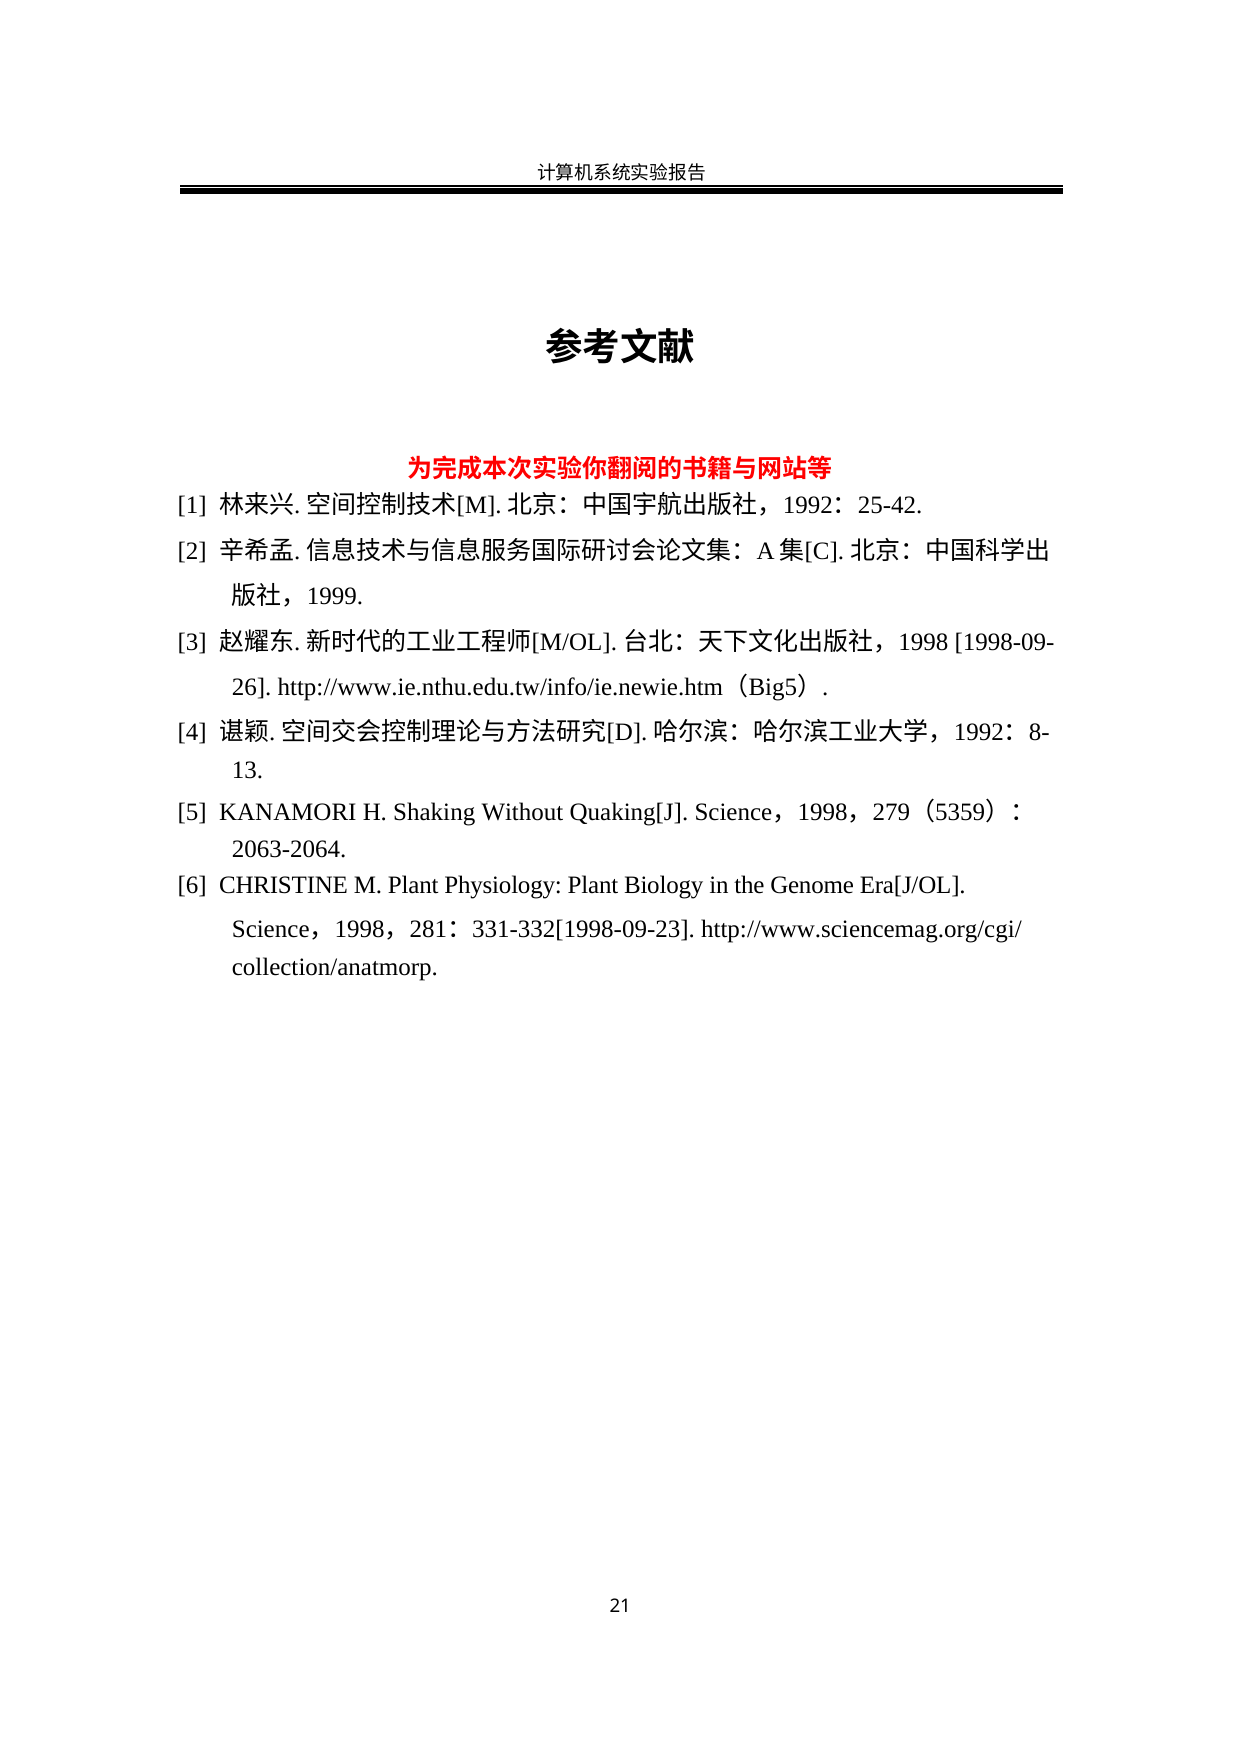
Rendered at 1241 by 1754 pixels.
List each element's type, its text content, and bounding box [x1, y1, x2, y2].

text 为完成本次实验你翻阅的书籍与网站等 [177, 449, 1063, 485]
text [4] 谌颖. 空间交会控制理论与方法研究[D]. 哈尔滨：哈尔滨工业大学，1992：8-13. [177, 712, 1063, 784]
text [5] KANAMORI H. Shaking Without Quaking[J]. Science，1998，279（5359）：2063-2064. [177, 791, 1063, 863]
text [1] 林来兴. 空间控制技术[M]. 北京：中国宇航出版社，1992：25-42. [177, 485, 1063, 521]
subtitle 参考文献 [177, 293, 1063, 377]
text [6] CHRISTINE M. Plant Physiology: Plant Biology in the Genome Era[J/OL]. Science，1998，281：331-332[1998-09-23]. http://www.sciencemag.org/cgi/ collection/anatmorp. [177, 870, 1063, 980]
text [2] 辛希孟. 信息技术与信息服务国际研讨会论文集：A集[C]. 北京：中国科学出版社，1999. [177, 530, 1063, 612]
text [3] 赵耀东. 新时代的工业工程师[M/OL]. 台北：天下文化出版社，1998 [1998-09-26]. http://www.ie.nthu.edu.tw/info/ie.newie.htm（Big5）. [177, 621, 1063, 702]
